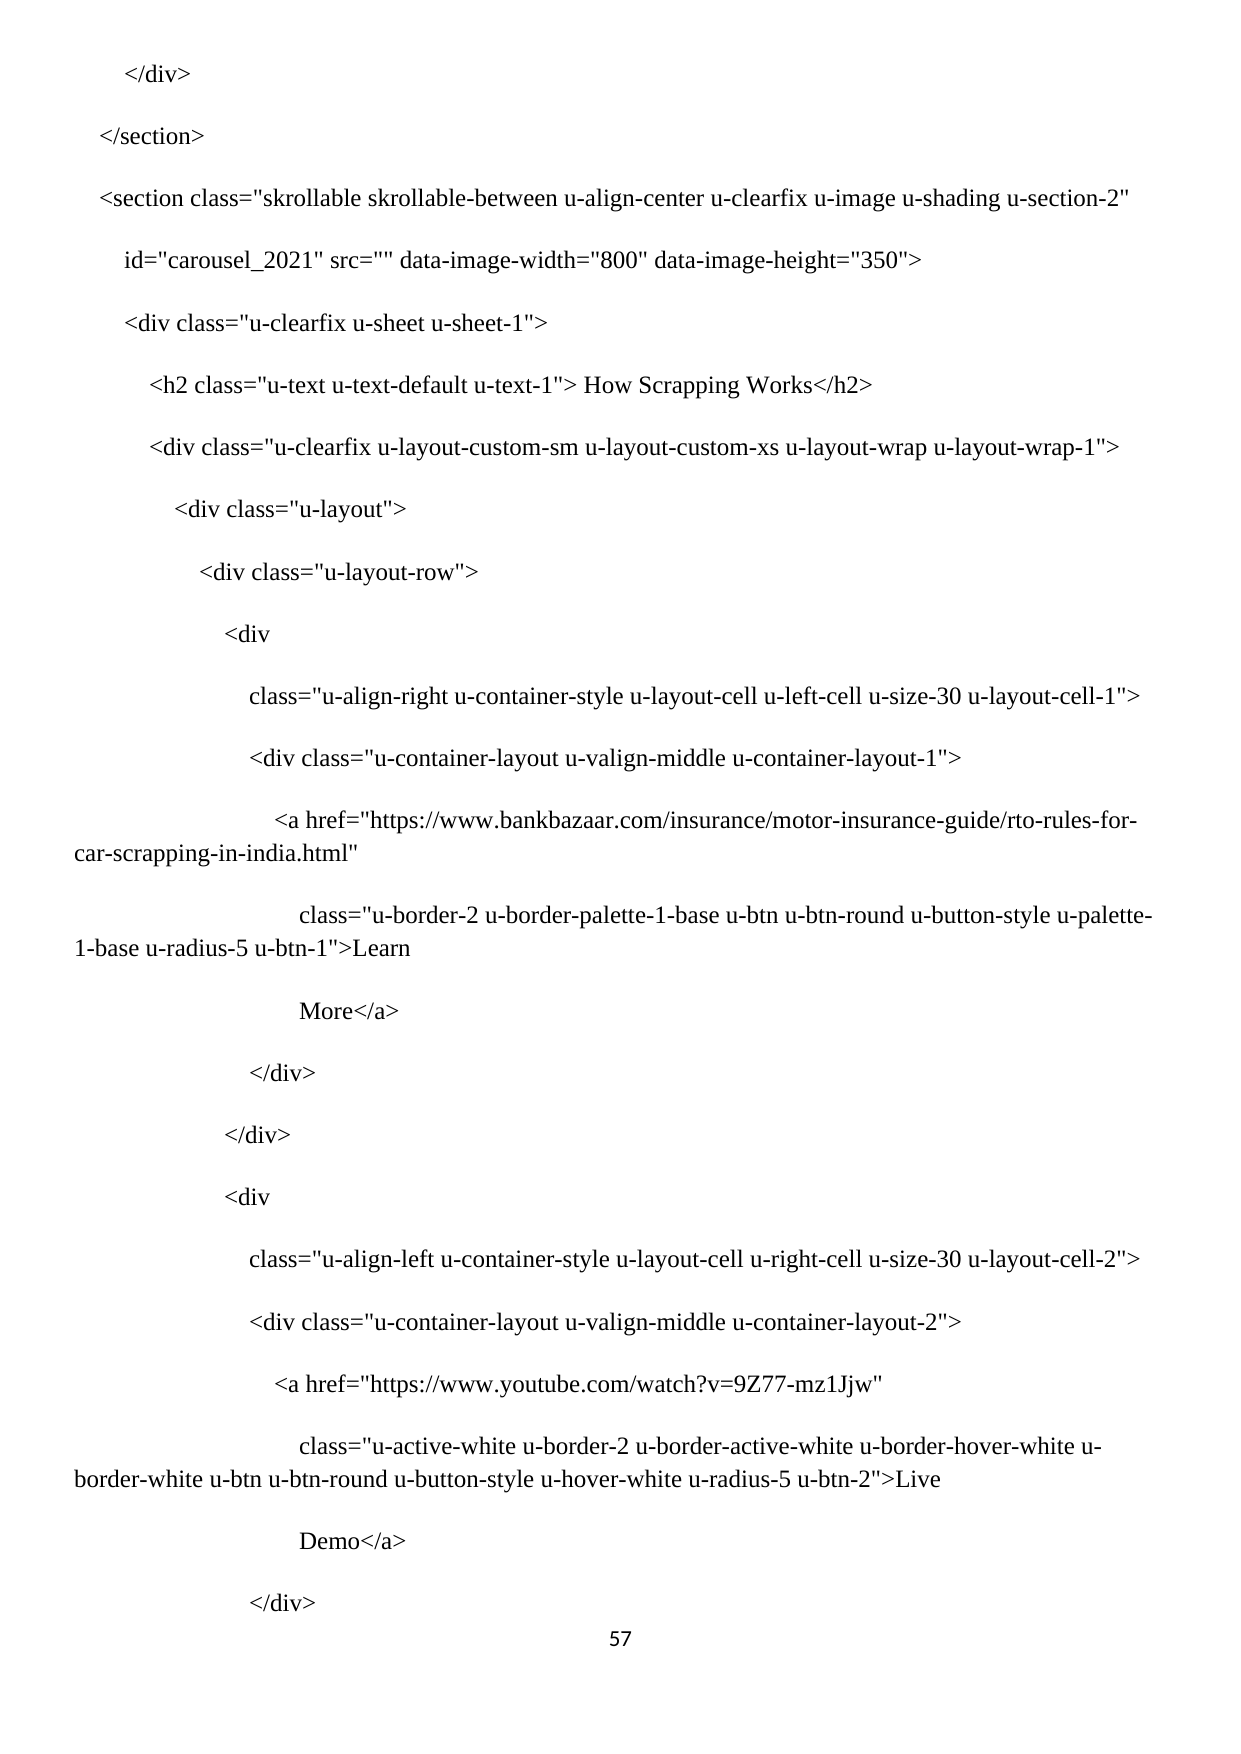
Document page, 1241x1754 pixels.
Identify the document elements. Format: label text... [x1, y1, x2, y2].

text </div> [74, 1588, 1166, 1617]
text <a href="https://www.youtube.com/watch?v=9Z77-mz1Jjw" [74, 1369, 1166, 1398]
text class="u-align-right u-container-style u-layout-cell u-left-cell u-size-30 u-layout-cell-1"> [74, 681, 1166, 710]
text Demo</a> [74, 1526, 1166, 1555]
text </div> [74, 1058, 1166, 1087]
text class="u-align-left u-container-style u-layout-cell u-right-cell u-size-30 u-layout-cell-2"> [74, 1244, 1166, 1273]
text class="u-active-white u-border-2 u-border-active-white u-border-hover-white u-border-white u-btn u-btn-round u-button-style u-hover-white u-radius-5 u-btn-2">Live [74, 1431, 1166, 1493]
text <div class="u-layout"> [74, 494, 1166, 523]
text </section> [74, 121, 1166, 150]
text </div> [74, 1120, 1166, 1149]
text <div [74, 1182, 1166, 1211]
text class="u-border-2 u-border-palette-1-base u-btn u-btn-round u-button-style u-palette-1-base u-radius-5 u-btn-1">Learn [74, 901, 1166, 962]
text <div class="u-container-layout u-valign-middle u-container-layout-1"> [74, 743, 1166, 772]
text <div class="u-container-layout u-valign-middle u-container-layout-2"> [74, 1307, 1166, 1335]
text <a href="https://www.bankbazaar.com/insurance/motor-insurance-guide/rto-rules-for-car-scrapping-in-india.html" [74, 805, 1166, 867]
text <h2 class="u-text u-text-default u-text-1"> How Scrapping Works</h2> [74, 370, 1166, 399]
text <div [74, 619, 1166, 647]
text id="carousel_2021" src="" data-image-width="800" data-image-height="350"> [74, 246, 1166, 274]
text <section class="skrollable skrollable-between u-align-center u-clearfix u-image u-shading u-section-2" [74, 183, 1166, 212]
text </div> [74, 59, 1166, 88]
text <div class="u-layout-row"> [74, 557, 1166, 585]
text <div class="u-clearfix u-layout-custom-sm u-layout-custom-xs u-layout-wrap u-layout-wrap-1"> [74, 432, 1166, 461]
text More</a> [74, 996, 1166, 1024]
text <div class="u-clearfix u-sheet u-sheet-1"> [74, 308, 1166, 337]
